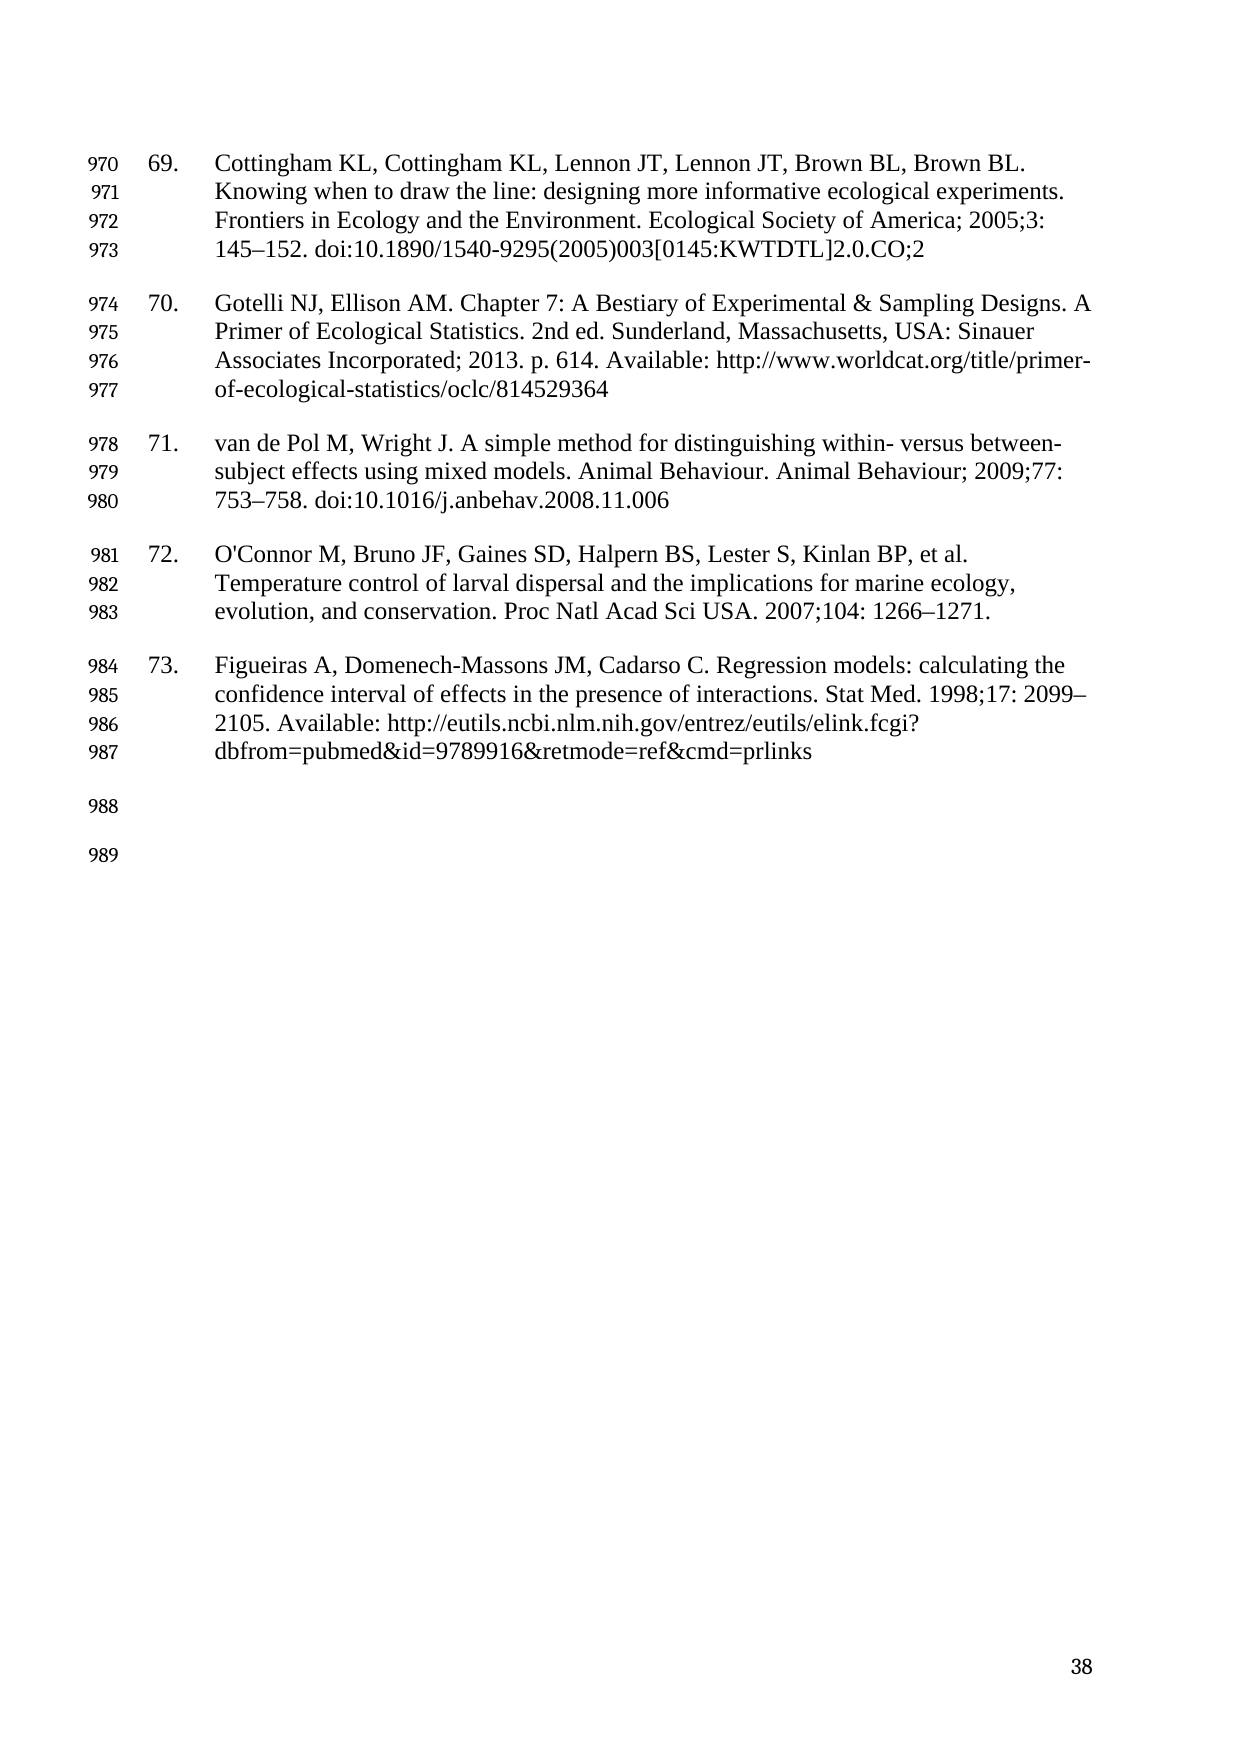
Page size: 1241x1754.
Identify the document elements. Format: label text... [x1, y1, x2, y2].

text 70. Gotelli NJ, Ellison AM. Chapter 7: A Bestiary of Experimental & Sampling Designs. A Primer of Ecological Statistics. 2nd ed. Sunderland, Massachusetts, USA: Sinauer Associates Incorporated; 2013. p. 614. Available: http://www.worldcat.org/title/primer-of-ecological-statistics/oclc/814529364 [148, 288, 1092, 403]
text 72. O'Connor M, Bruno JF, Gaines SD, Halpern BS, Lester S, Kinlan BP, et al. Temperature control of larval dispersal and the implications for marine ecology, evolution, and conservation. Proc Natl Acad Sci USA. 2007;104: 1266–1271. [148, 539, 1092, 625]
text 73. Figueiras A, Domenech-Massons JM, Cadarso C. Regression models: calculating the confidence interval of effects in the presence of interactions. Stat Med. 1998;17: 2099–2105. Available: http://eutils.ncbi.nlm.nih.gov/entrez/eutils/elink.fcgi?dbfrom=pubmed&id=9789916&retmode=ref&cmd=prlinks [148, 650, 1092, 765]
text 71. van de Pol M, Wright J. A simple method for distinguishing within- versus between-subject effects using mixed models. Animal Behaviour. Animal Behaviour; 2009;77: 753–758. doi:10.1016/j.anbehav.2008.11.006 [148, 428, 1092, 514]
text 69. Cottingham KL, Cottingham KL, Lennon JT, Lennon JT, Brown BL, Brown BL. Knowing when to draw the line: designing more informative ecological experiments. Frontiers in Ecology and the Environment. Ecological Society of America; 2005;3: 145–152. doi:10.1890/1540-9295(2005)003[0145:KWTDTL]2.0.CO;2 [148, 148, 1092, 263]
